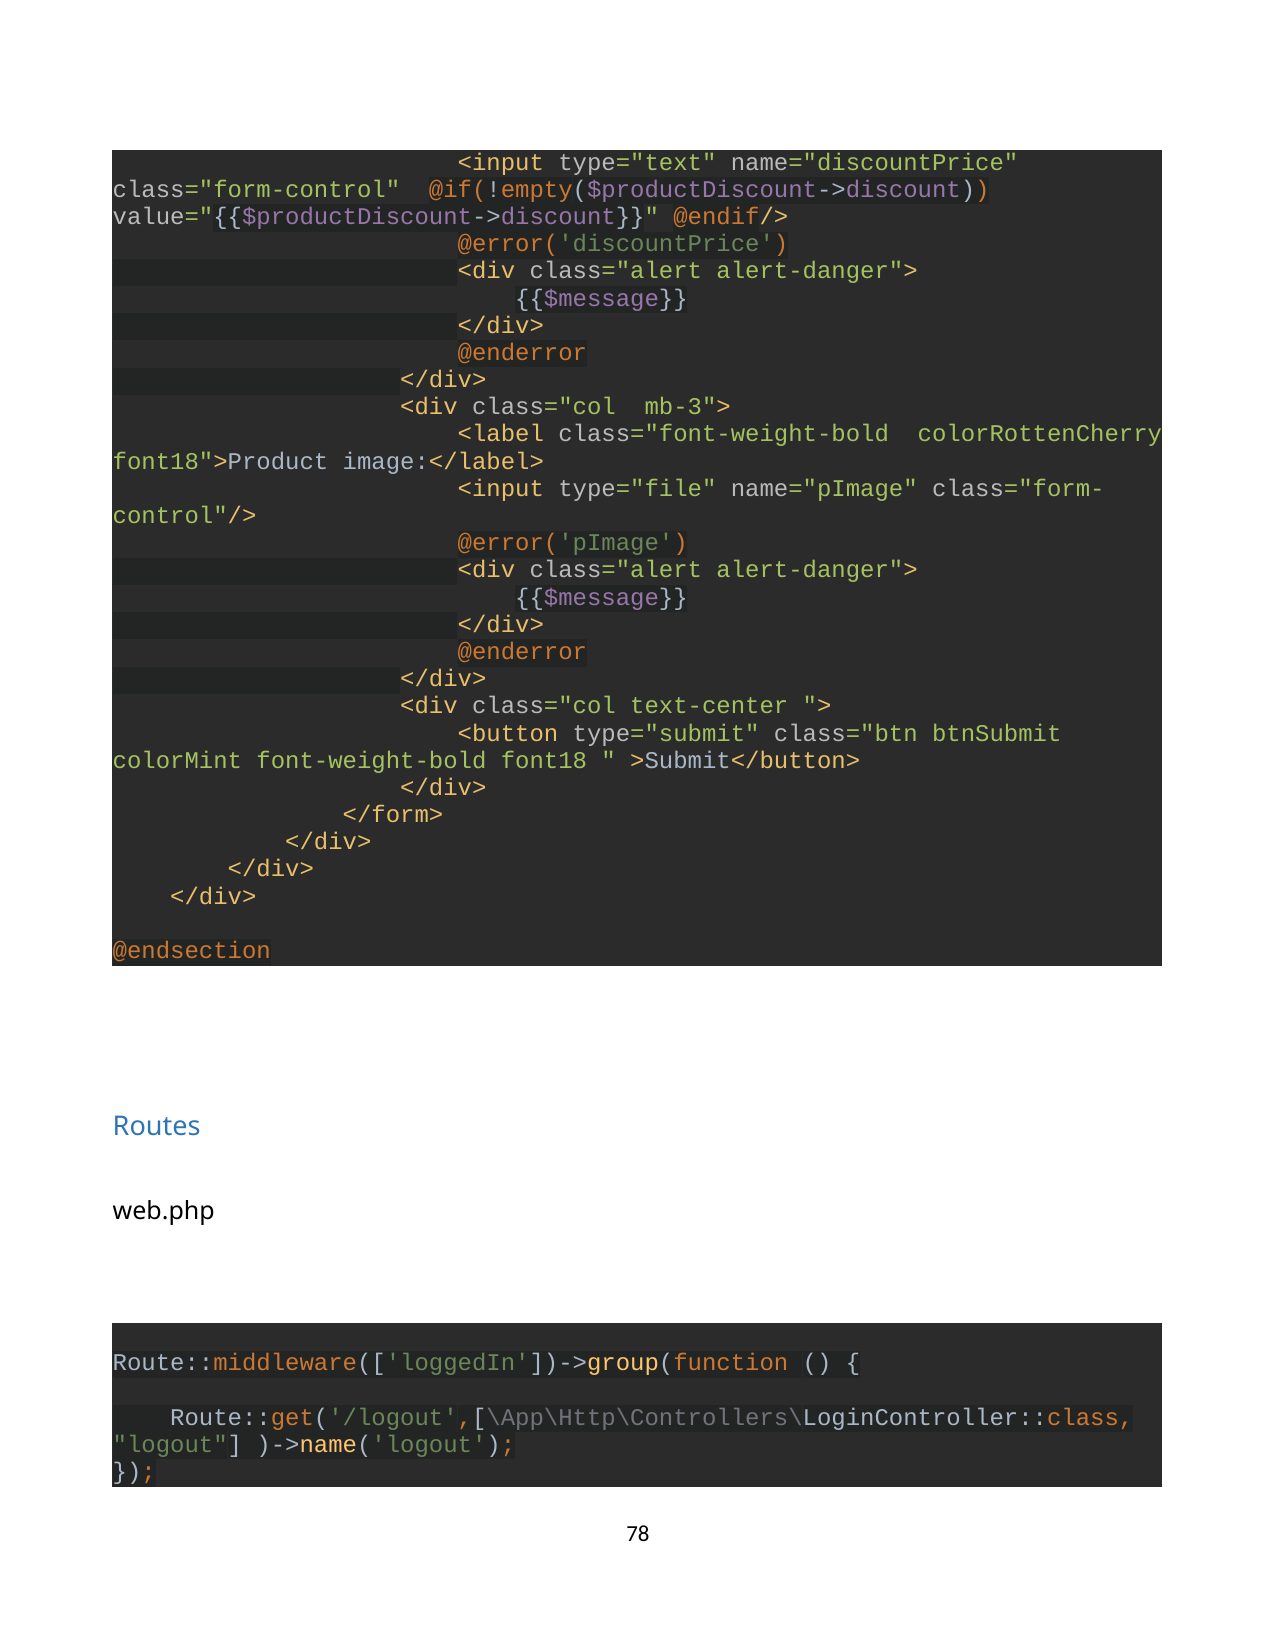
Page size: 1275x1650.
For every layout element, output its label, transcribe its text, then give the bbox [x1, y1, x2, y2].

subtitle Routes [112, 1106, 1162, 1143]
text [112, 1323, 1162, 1487]
subtitle web.php [112, 1193, 1162, 1227]
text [112, 150, 1162, 966]
